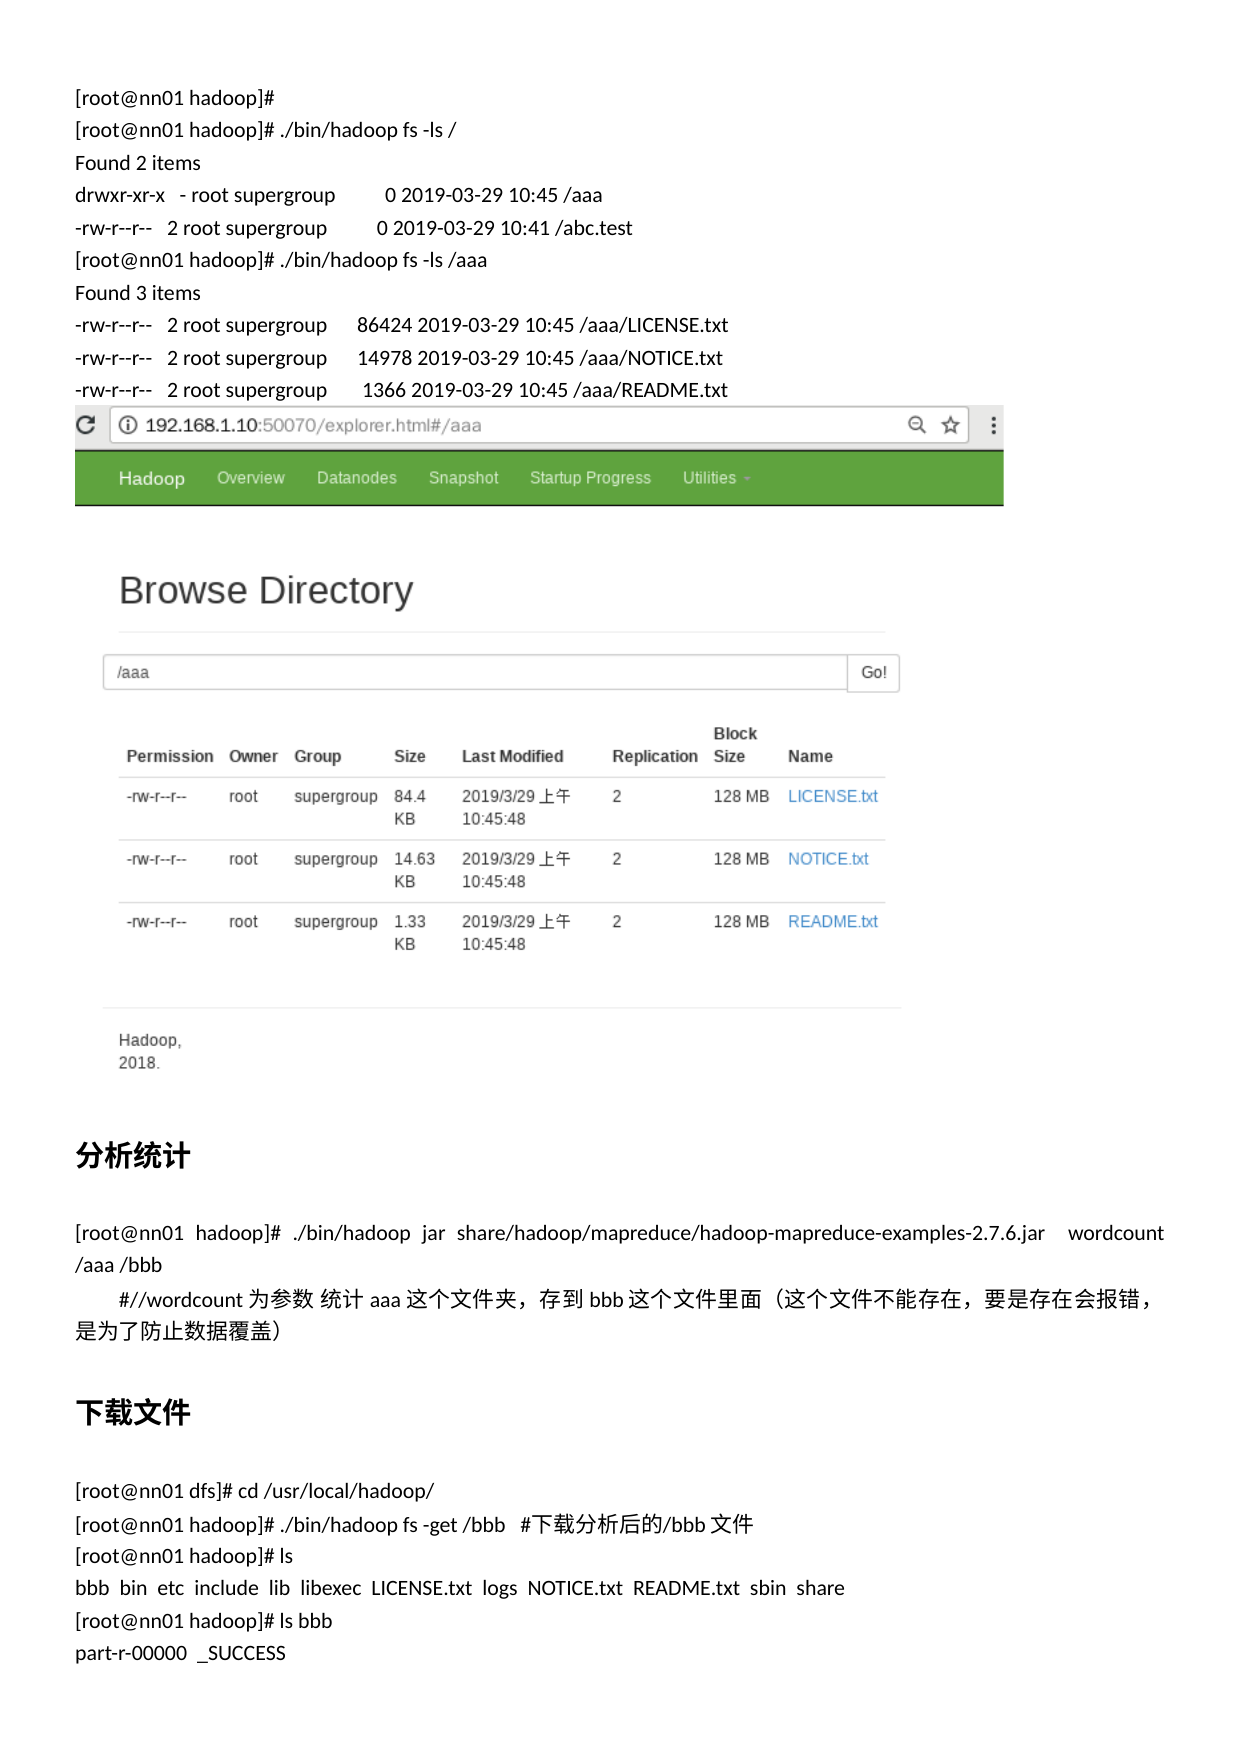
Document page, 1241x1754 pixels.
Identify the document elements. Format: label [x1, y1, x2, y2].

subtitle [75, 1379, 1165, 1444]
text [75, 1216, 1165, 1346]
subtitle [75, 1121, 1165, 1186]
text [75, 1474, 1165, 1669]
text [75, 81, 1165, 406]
picture [75, 405, 1004, 1082]
